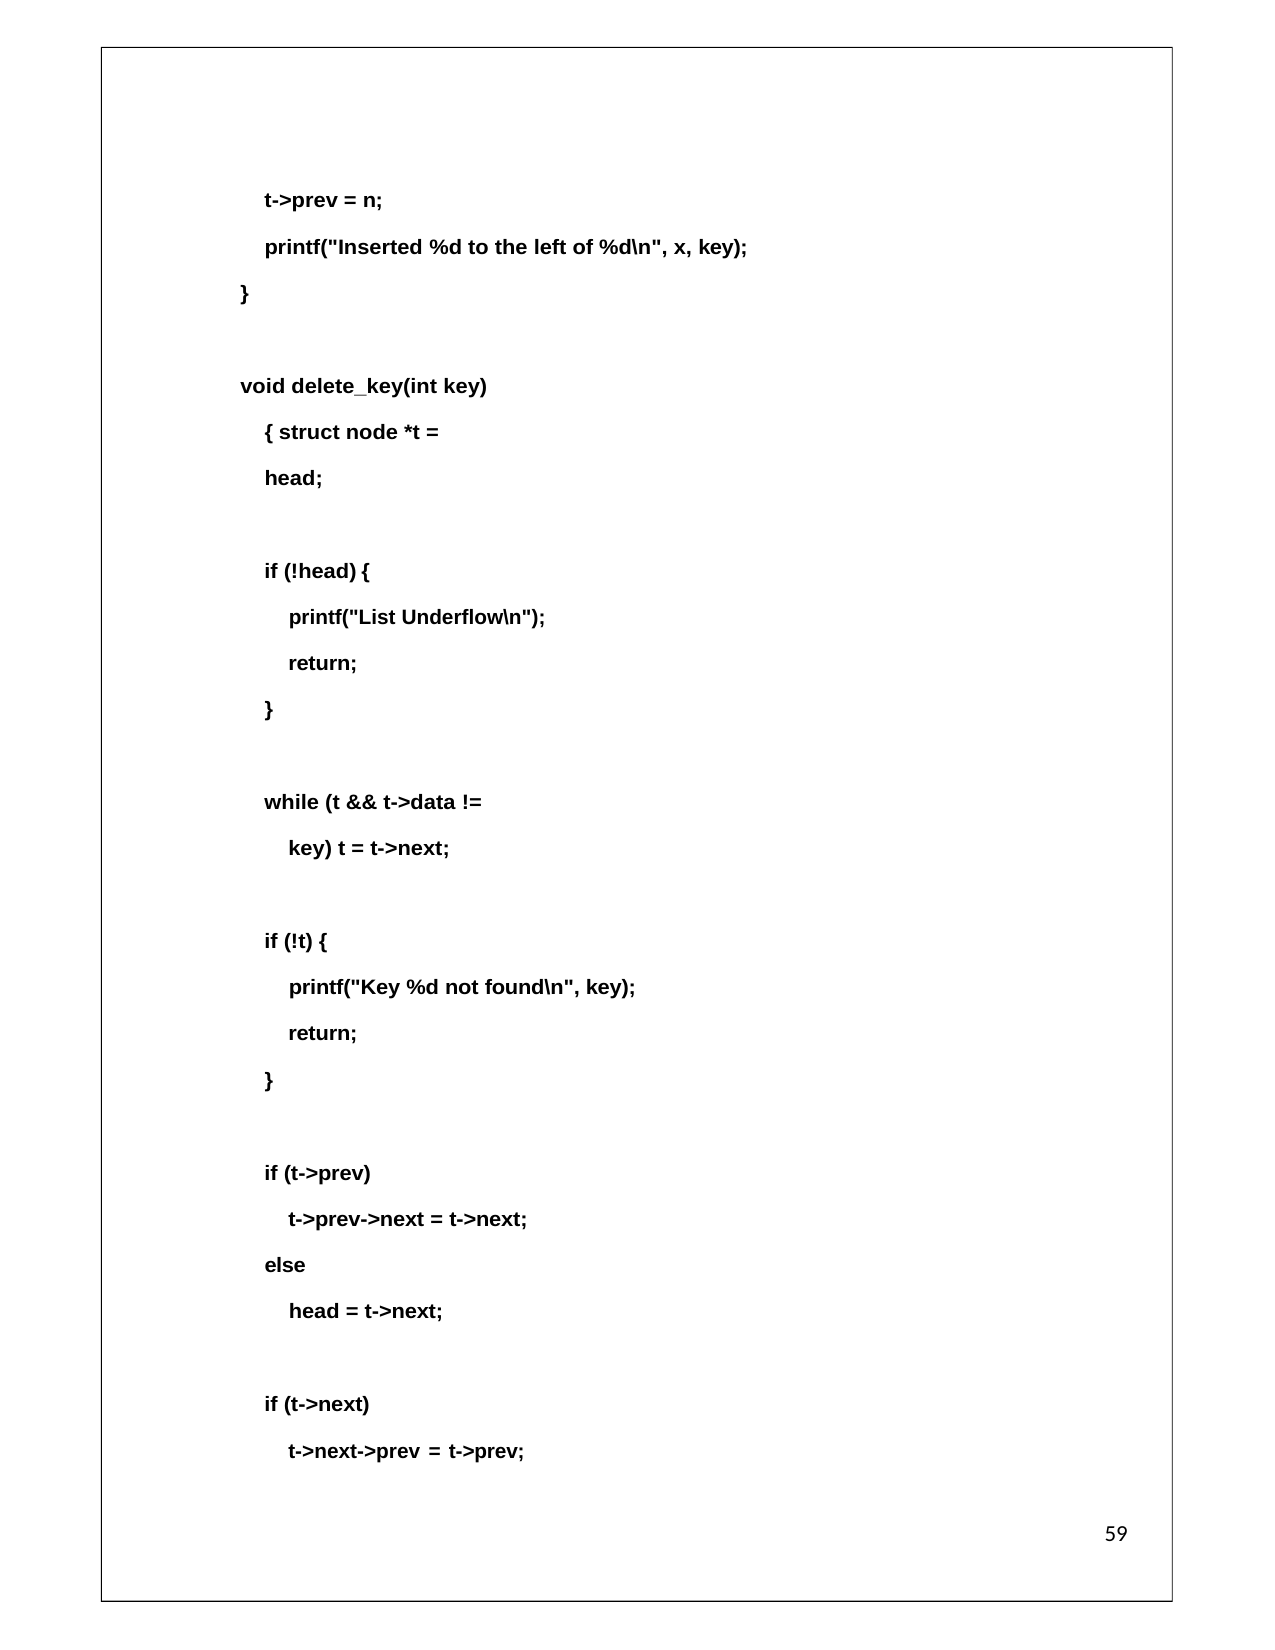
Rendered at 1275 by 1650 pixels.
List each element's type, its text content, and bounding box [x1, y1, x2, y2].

text } [264, 697, 1127, 721]
text } [240, 281, 1127, 305]
text if (!t) { [264, 929, 1127, 953]
text t->prev = n; [264, 188, 1127, 212]
text printf("Inserted %d to the left of %d\n", x, key); [264, 235, 1127, 259]
text if (!head) { [264, 559, 1127, 583]
text printf("Key %d not found\n", key); return; [288, 974, 678, 1045]
text while (t && t->data != key) t = t->next; [264, 790, 529, 860]
text } [264, 1068, 1127, 1092]
text t->next->prev = t->prev; [288, 1439, 1127, 1463]
text if (t->next) [264, 1392, 1127, 1416]
text if (t->prev) [264, 1161, 1127, 1184]
text void delete_key(int key) { struct node *t = head; [240, 374, 499, 490]
text printf("List Underflow\n"); return; [288, 605, 562, 675]
text head = t->next; [288, 1299, 1127, 1323]
text t->prev->next = t->next; else [264, 1207, 562, 1277]
